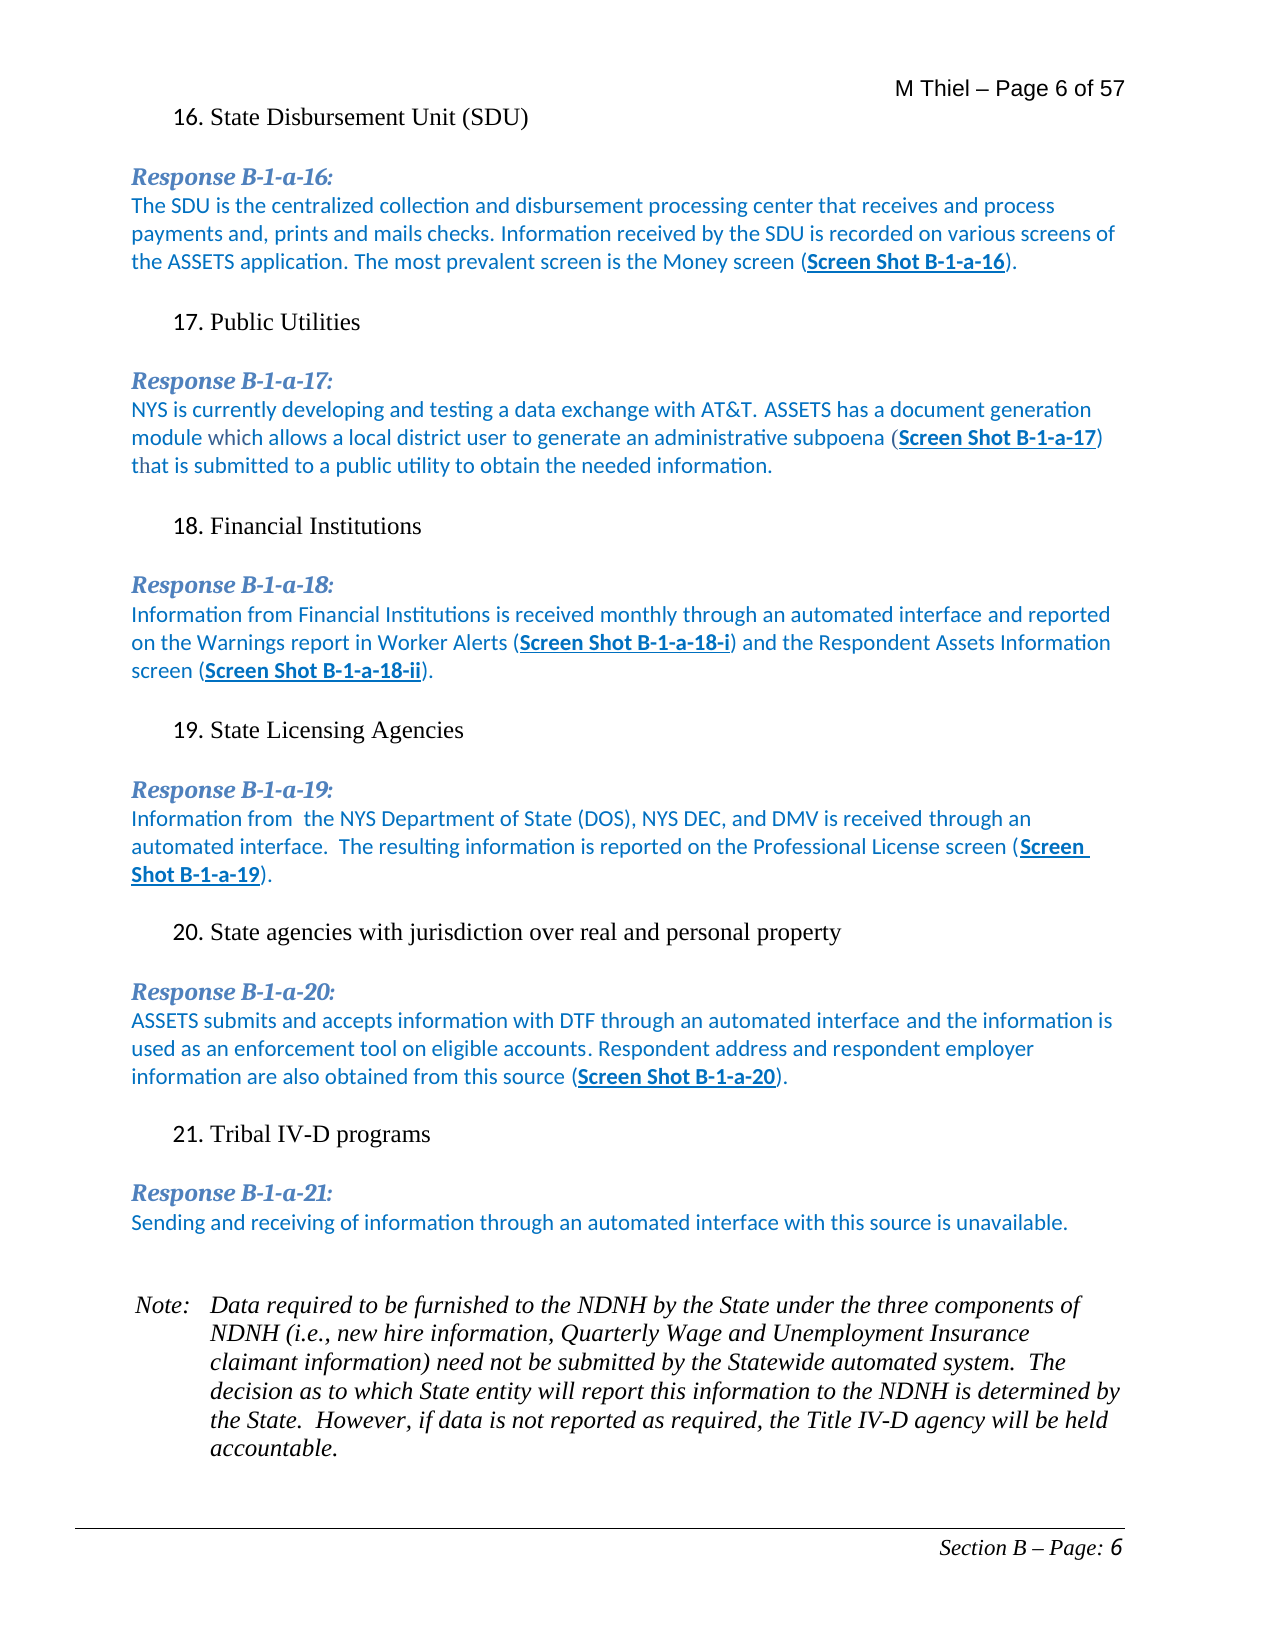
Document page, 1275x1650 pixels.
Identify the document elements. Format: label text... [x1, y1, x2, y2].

text Note: Data required to be furnished to the NDNH by the State under the three components of NDNH (i.e., new hire information, Quarterly Wage and Unemployment Insurance claimant information) need not be submitted by the Statewide automated system. The decision as to which State entity will report this information to the NDNH is determined by the State. However, if data is not reported as required, the Title IV-D agency will be held accountable. [135, 1290, 1125, 1462]
list NYS is currently developing and testing a data exchange with AT&T. ASSETS has a document generation module which allows a local district user to generate an administrative subpoena (Screen Shot B-1-a-17) that is submitted to a public utility to obtain the needed information. [131, 396, 1125, 479]
list State agencies with jurisdiction over real and personal property [172, 916, 1125, 947]
subtitle Response B-1-a-19: [131, 776, 1125, 804]
list State Disbursement Unit (SDU) [172, 101, 1125, 132]
subtitle Response B-1-a-21: [131, 1179, 1125, 1208]
list Tribal IV-D programs [172, 1118, 1125, 1149]
list The SDU is the centralized collection and disbursement processing center that receives and process payments and, prints and mails checks. Information received by the SDU is recorded on various screens of the ASSETS application. The most prevalent screen is the Money screen (Screen Shot B-1-a-16). [131, 191, 1125, 275]
subtitle Response B-1-a-17: [131, 367, 1125, 396]
list State Licensing Agencies [172, 714, 1125, 745]
subtitle Response B-1-a-20: [131, 977, 1125, 1006]
subtitle Response B-1-a-18: [131, 571, 1125, 600]
subtitle Response B-1-a-16: [131, 162, 1125, 191]
list Public Utilities [172, 306, 1125, 336]
list Information from Financial Institutions is received monthly through an automated interface and reported on the Warnings report in Worker Alerts (Screen Shot B-1-a-18-i) and the Respondent Assets Information screen (Screen Shot B-1-a-18-ii). [131, 600, 1125, 684]
list ASSETS submits and accepts information with DTF through an automated interface and the information is used as an enforcement tool on eligible accounts. Respondent address and respondent employer information are also obtained from this source (Screen Shot B-1-a-20). [131, 1006, 1125, 1090]
list Information from the NYS Department of State (DOS), NYS DEC, and DMV is received through an automated interface. The resulting information is reported on the Professional License screen (Screen Shot B-1-a-19). [131, 804, 1125, 888]
list Sending and receiving of information through an automated interface with this source is unavailable. [131, 1208, 1125, 1236]
list Financial Institutions [172, 510, 1125, 541]
